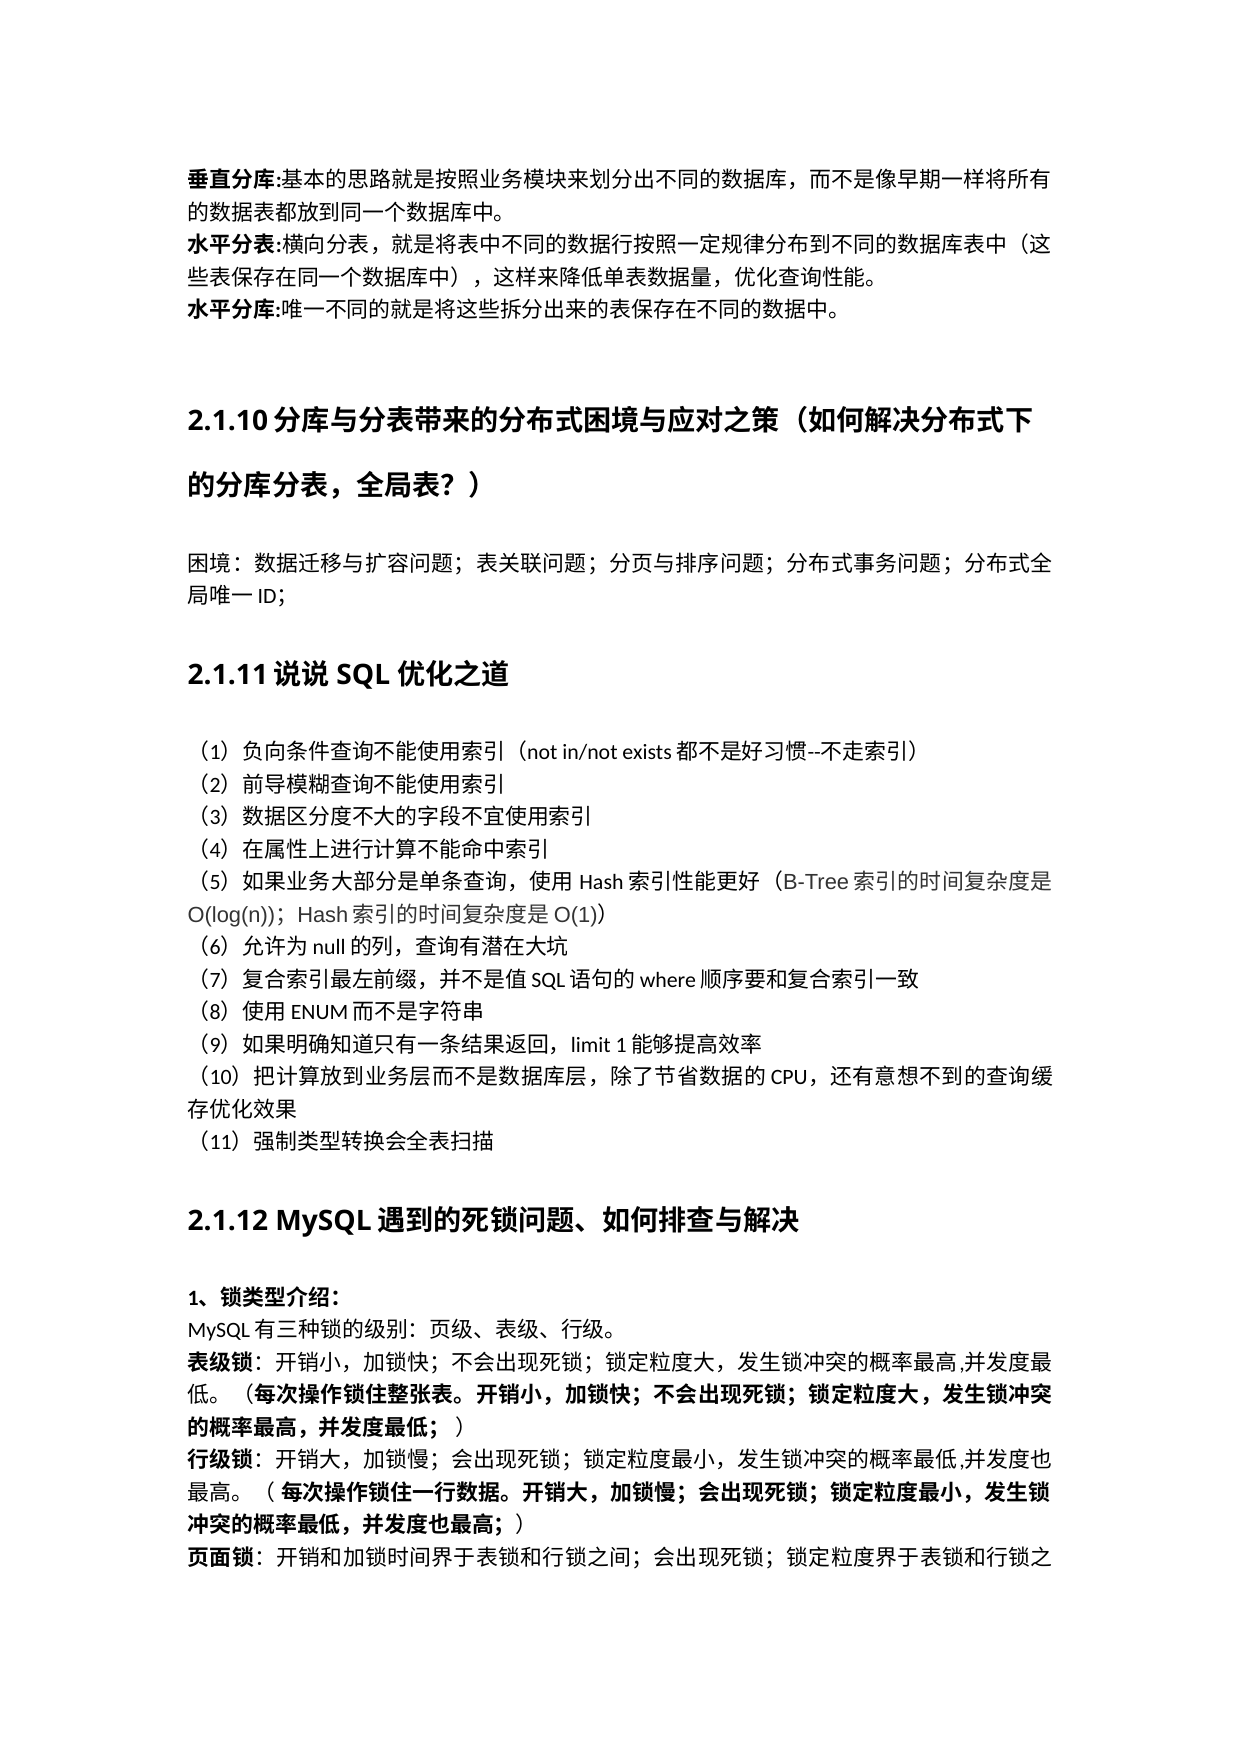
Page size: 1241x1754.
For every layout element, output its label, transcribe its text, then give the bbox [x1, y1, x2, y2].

text 行级锁：开销大，加锁慢；会出现死锁；锁定粒度最小，发生锁冲突的概率最低,并发度也最高。（ 每次操作锁住一行数据。开销大，加锁慢；会出现死锁；锁定粒度最小，发生锁冲突的概率最低，并发度也最高；） [187, 1442, 1053, 1539]
list 在属性上进行计算不能命中索引 [187, 831, 1053, 864]
text 水平分表:横向分表，就是将表中不同的数据行按照一定规律分布到不同的数据库表中（这些表保存在同一个数据库中），这样来降低单表数据量，优化查询性能。 [187, 227, 1053, 292]
list 前导模糊查询不能使用索引 [187, 766, 1053, 799]
text MySQL有三种锁的级别：页级、表级、行级。 [187, 1312, 1053, 1344]
subtitle 2.1.10分库与分表带来的分布式困境与应对之策（如何解决分布式下的分库分表，全局表？） [187, 386, 1053, 516]
list 如果业务大部分是单条查询，使用Hash索引性能更好（B-Tree索引的时间复杂度是O(log(n))；Hash索引的时间复杂度是O(1)） [187, 864, 1053, 929]
list 强制类型转换会全表扫描 [187, 1124, 1053, 1156]
list 使用ENUM而不是字符串 [187, 994, 1053, 1026]
text 水平分库:唯一不同的就是将这些拆分出来的表保存在不同的数据中。 [187, 292, 1053, 324]
list 允许为null的列，查询有潜在大坑 [187, 929, 1053, 961]
list 复合索引最左前缀，并不是值SQL语句的where顺序要和复合索引一致 [187, 961, 1053, 994]
subtitle 2.1.11说说 SQL 优化之道 [187, 639, 1053, 704]
subtitle 2.1.12 MySQL遇到的死锁问题、如何排查与解决 [187, 1185, 1053, 1250]
list 负向条件查询不能使用索引（not in/not exists都不是好习惯--不走索引） [187, 734, 1053, 766]
text 1、锁类型介绍： [187, 1279, 1053, 1312]
list 数据区分度不大的字段不宜使用索引 [187, 799, 1053, 831]
list 把计算放到业务层而不是数据库层，除了节省数据的CPU，还有意想不到的查询缓存优化效果 [187, 1059, 1053, 1124]
text 表级锁：开销小，加锁快；不会出现死锁；锁定粒度大，发生锁冲突的概率最高,并发度最低。（每次操作锁住整张表。开销小，加锁快；不会出现死锁；锁定粒度大，发生锁冲突的概率最高，并发度最低； ） [187, 1344, 1053, 1442]
text 垂直分库:基本的思路就是按照业务模块来划分出不同的数据库，而不是像早期一样将所有的数据表都放到同一个数据库中。 [187, 162, 1053, 227]
list 如果明确知道只有一条结果返回，limit 1能够提高效率 [187, 1026, 1053, 1059]
text 困境：数据迁移与扩容问题；表关联问题；分页与排序问题；分布式事务问题；分布式全局唯一ID； [187, 545, 1053, 610]
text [187, 1539, 1053, 1572]
